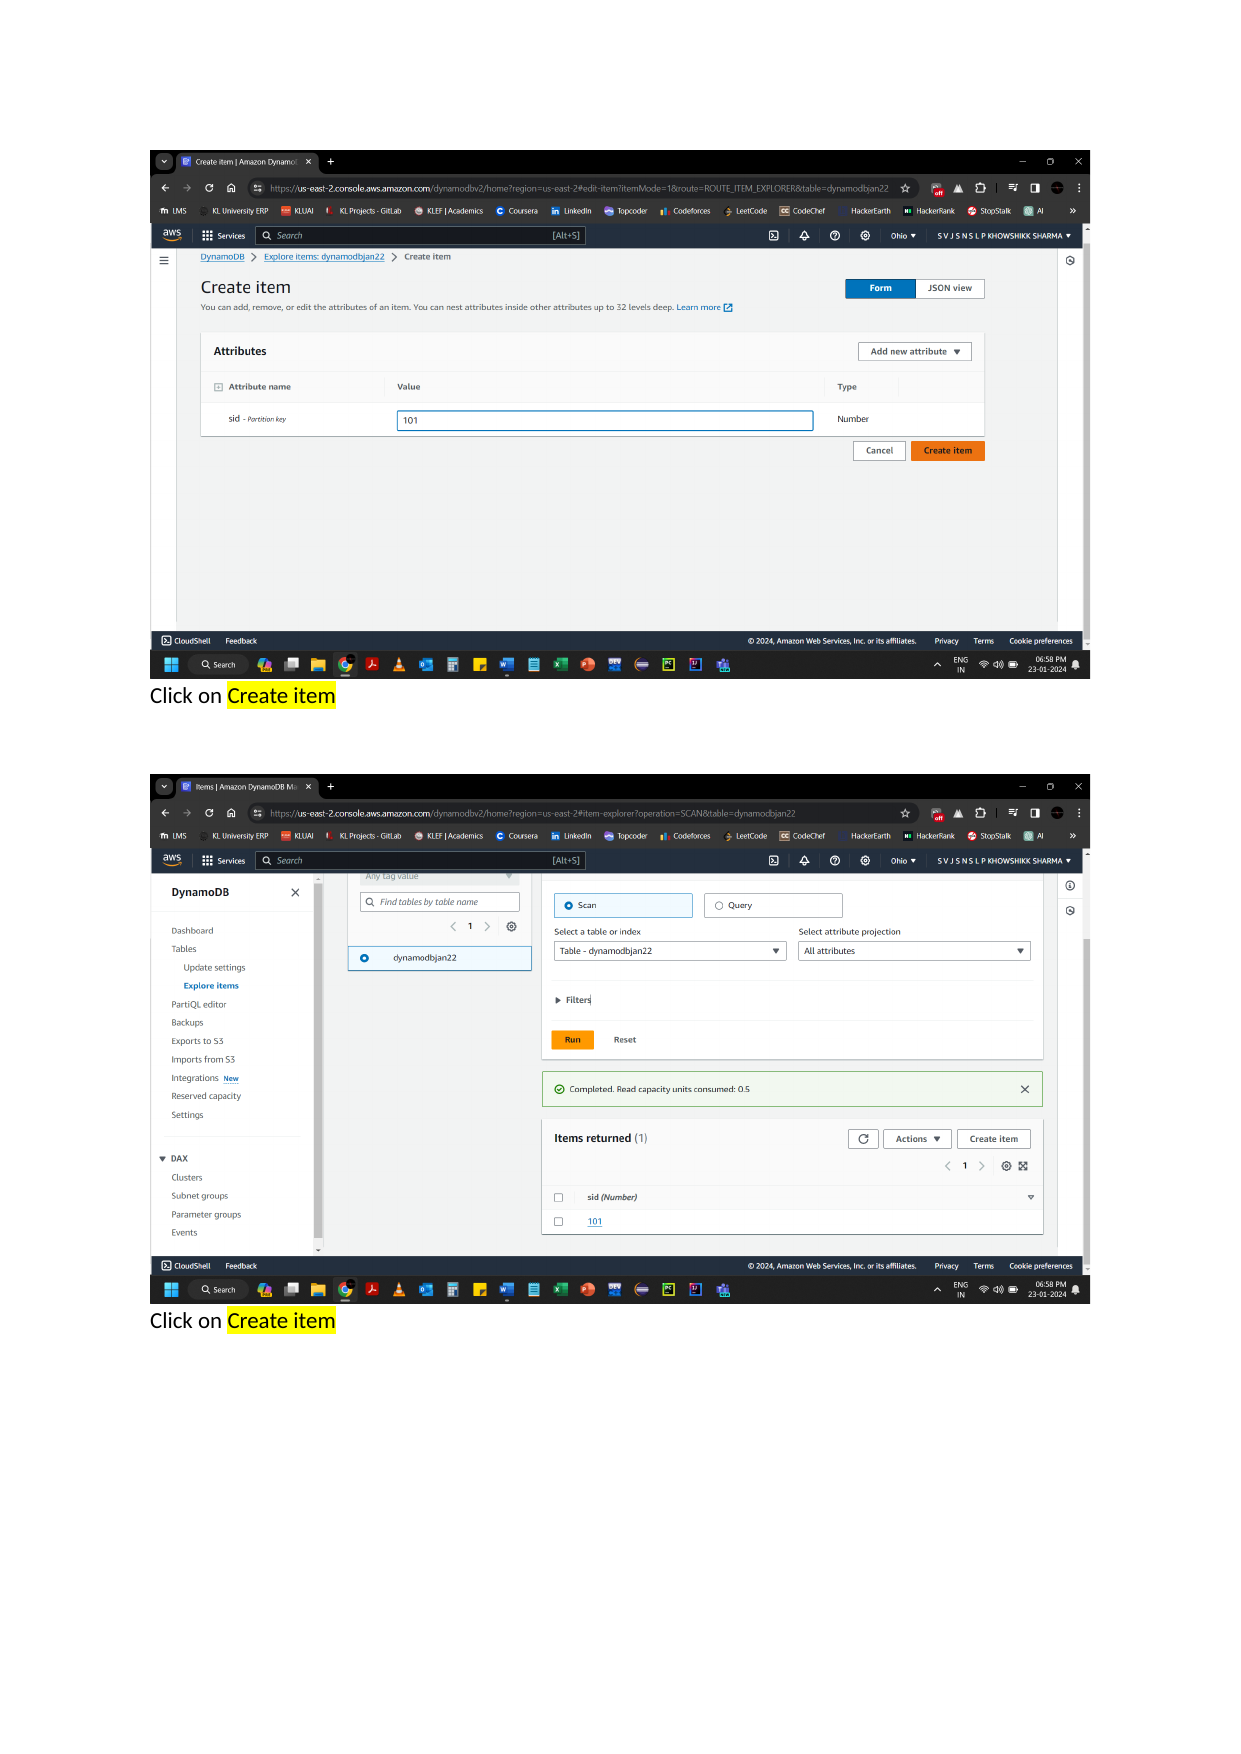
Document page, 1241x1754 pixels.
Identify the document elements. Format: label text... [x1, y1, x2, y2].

picture [150, 150, 1091, 679]
text Click on Create item [150, 679, 1090, 709]
text Click on Create item [150, 1304, 1090, 1334]
picture [150, 774, 1091, 1304]
